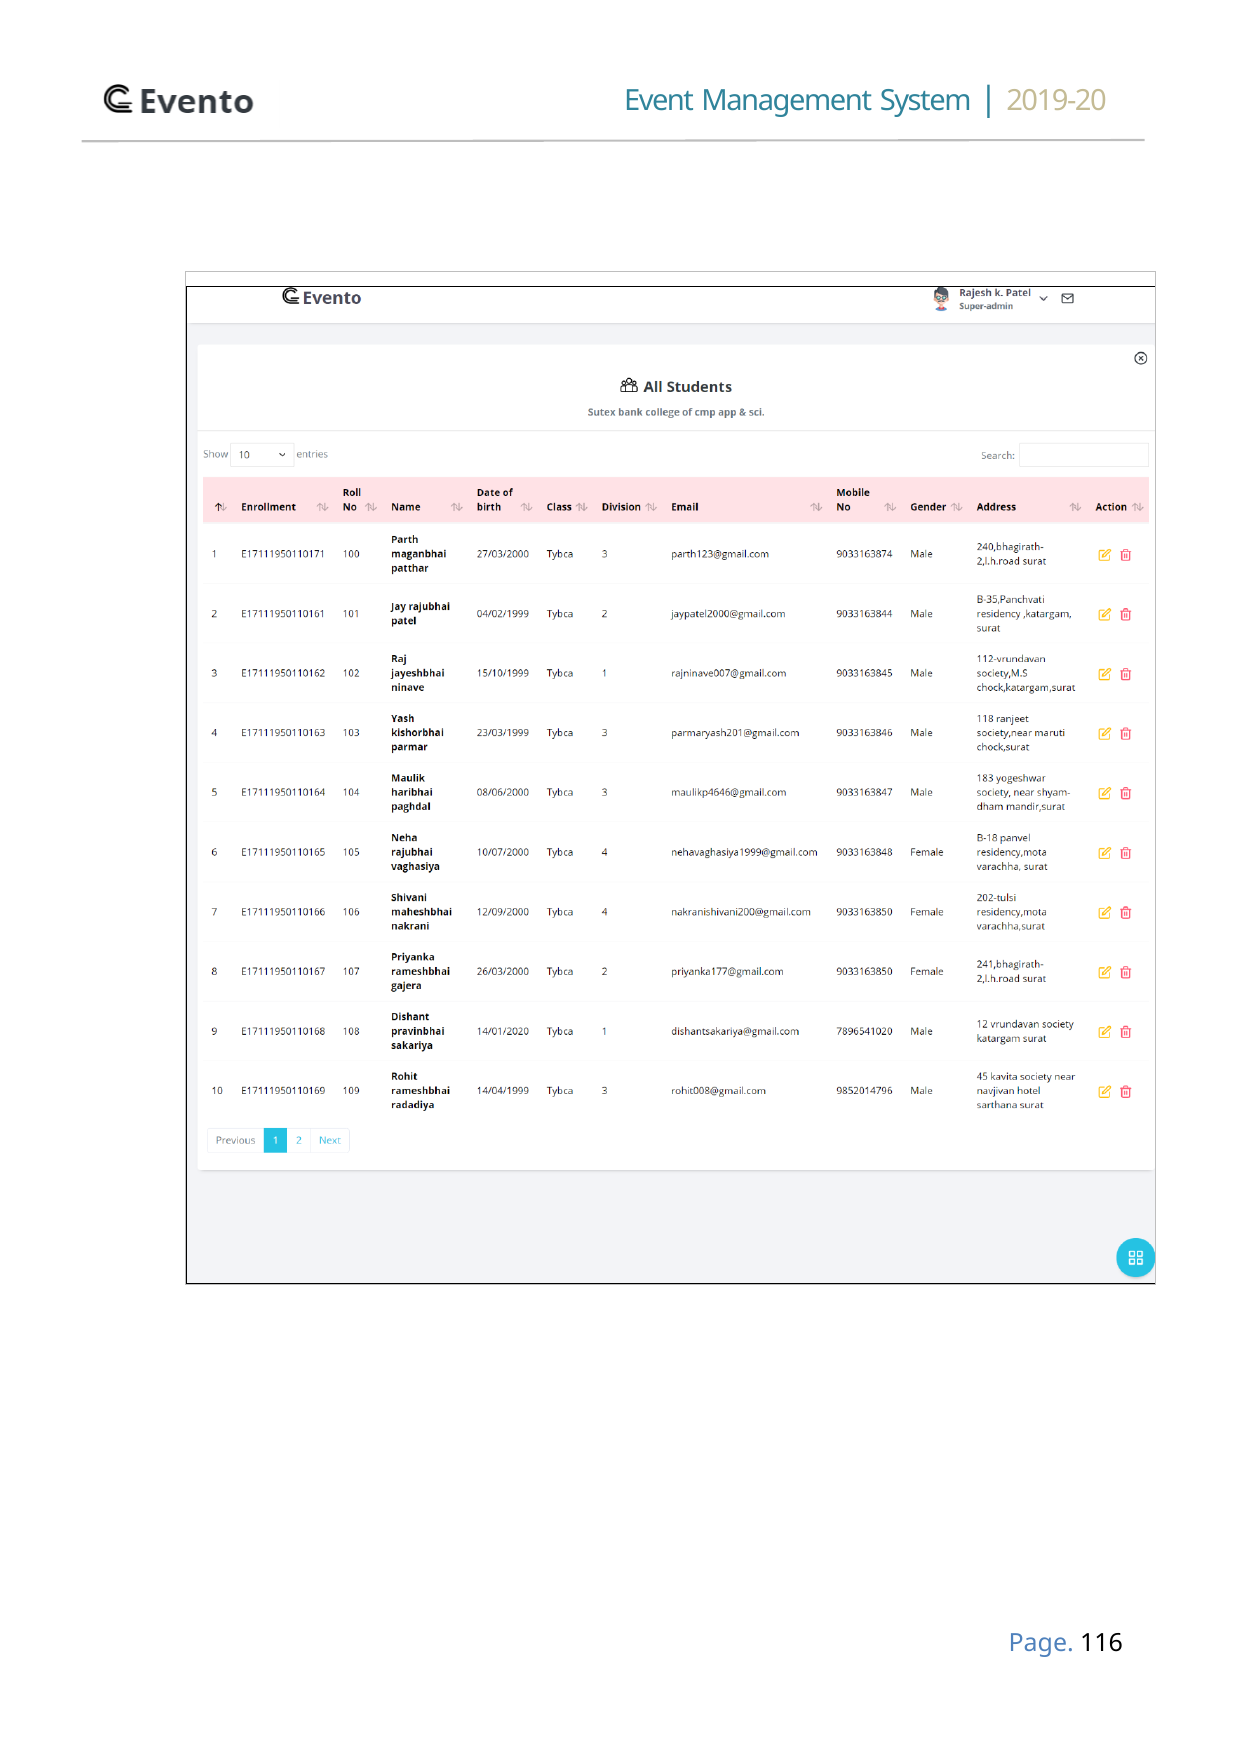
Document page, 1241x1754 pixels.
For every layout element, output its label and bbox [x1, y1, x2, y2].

picture [103, 80, 280, 128]
picture [187, 287, 1155, 1283]
